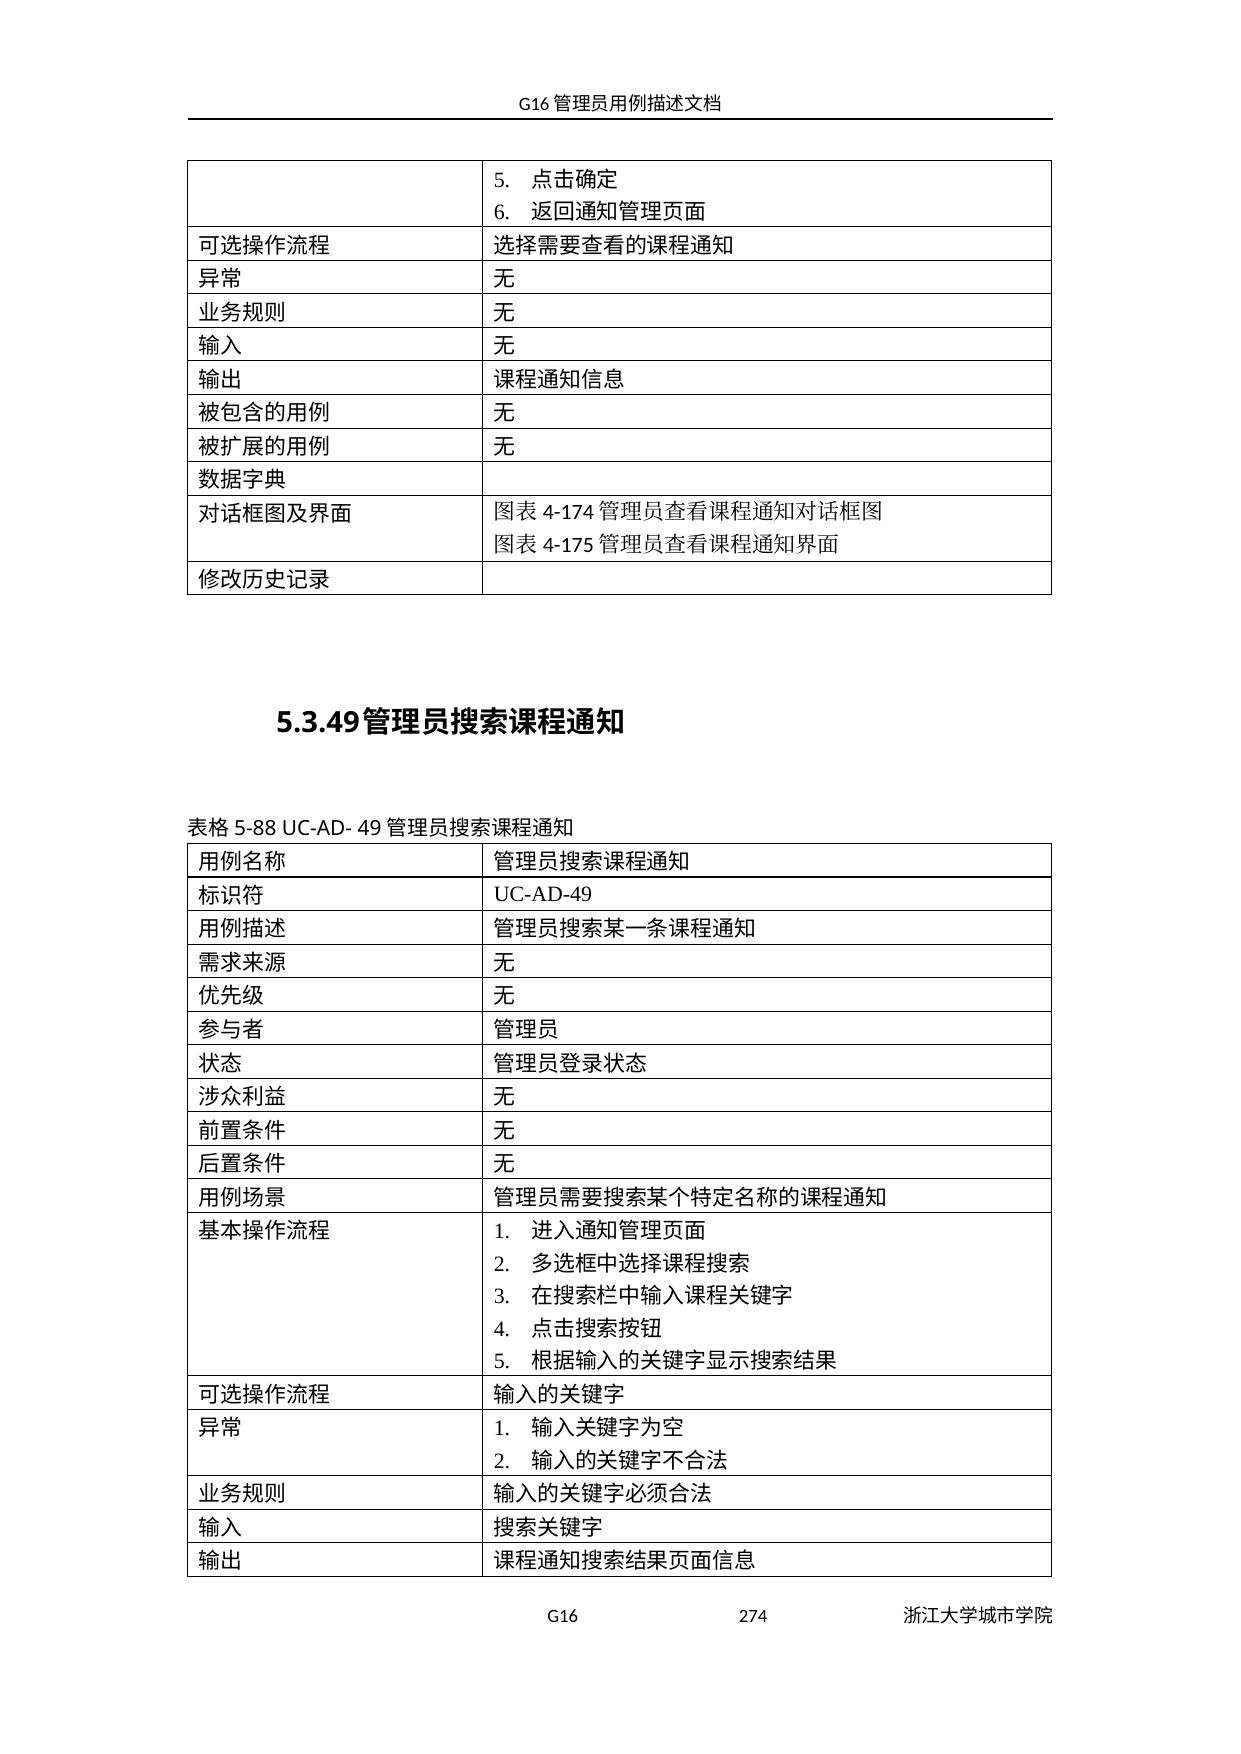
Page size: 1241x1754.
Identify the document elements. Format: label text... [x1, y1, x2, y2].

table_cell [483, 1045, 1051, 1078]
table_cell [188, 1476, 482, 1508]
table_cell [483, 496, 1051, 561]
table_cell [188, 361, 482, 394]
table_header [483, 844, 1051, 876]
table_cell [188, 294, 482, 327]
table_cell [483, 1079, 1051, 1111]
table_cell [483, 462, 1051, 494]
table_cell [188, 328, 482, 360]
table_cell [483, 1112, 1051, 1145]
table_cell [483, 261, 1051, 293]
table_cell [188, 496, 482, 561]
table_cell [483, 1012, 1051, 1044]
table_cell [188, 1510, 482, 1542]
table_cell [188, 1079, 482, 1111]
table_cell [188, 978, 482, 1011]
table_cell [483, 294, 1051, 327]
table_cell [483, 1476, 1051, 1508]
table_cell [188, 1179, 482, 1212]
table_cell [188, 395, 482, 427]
subtitle 管理员搜索课程通知 [276, 687, 1053, 752]
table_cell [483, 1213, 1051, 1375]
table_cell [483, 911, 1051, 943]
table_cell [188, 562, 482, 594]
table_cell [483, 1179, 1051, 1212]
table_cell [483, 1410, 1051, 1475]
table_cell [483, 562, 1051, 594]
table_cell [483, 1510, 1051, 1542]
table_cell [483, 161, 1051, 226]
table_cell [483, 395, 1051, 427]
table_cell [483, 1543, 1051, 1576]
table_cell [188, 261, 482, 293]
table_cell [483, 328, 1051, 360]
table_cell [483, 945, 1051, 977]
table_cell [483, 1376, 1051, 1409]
text 表格 5-88 UC-AD- 49 管理员搜索课程通知 [187, 810, 1053, 843]
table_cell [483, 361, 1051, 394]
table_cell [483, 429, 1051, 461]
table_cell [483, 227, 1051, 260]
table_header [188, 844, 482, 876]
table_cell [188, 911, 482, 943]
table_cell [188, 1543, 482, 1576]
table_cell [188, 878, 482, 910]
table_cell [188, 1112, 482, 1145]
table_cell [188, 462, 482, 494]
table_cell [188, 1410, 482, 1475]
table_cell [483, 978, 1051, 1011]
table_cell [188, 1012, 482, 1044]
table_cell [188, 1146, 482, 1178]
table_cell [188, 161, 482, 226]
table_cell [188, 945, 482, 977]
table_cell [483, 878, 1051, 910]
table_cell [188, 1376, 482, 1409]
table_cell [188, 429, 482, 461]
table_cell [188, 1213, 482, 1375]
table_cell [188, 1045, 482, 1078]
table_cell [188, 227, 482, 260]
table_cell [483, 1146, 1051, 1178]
